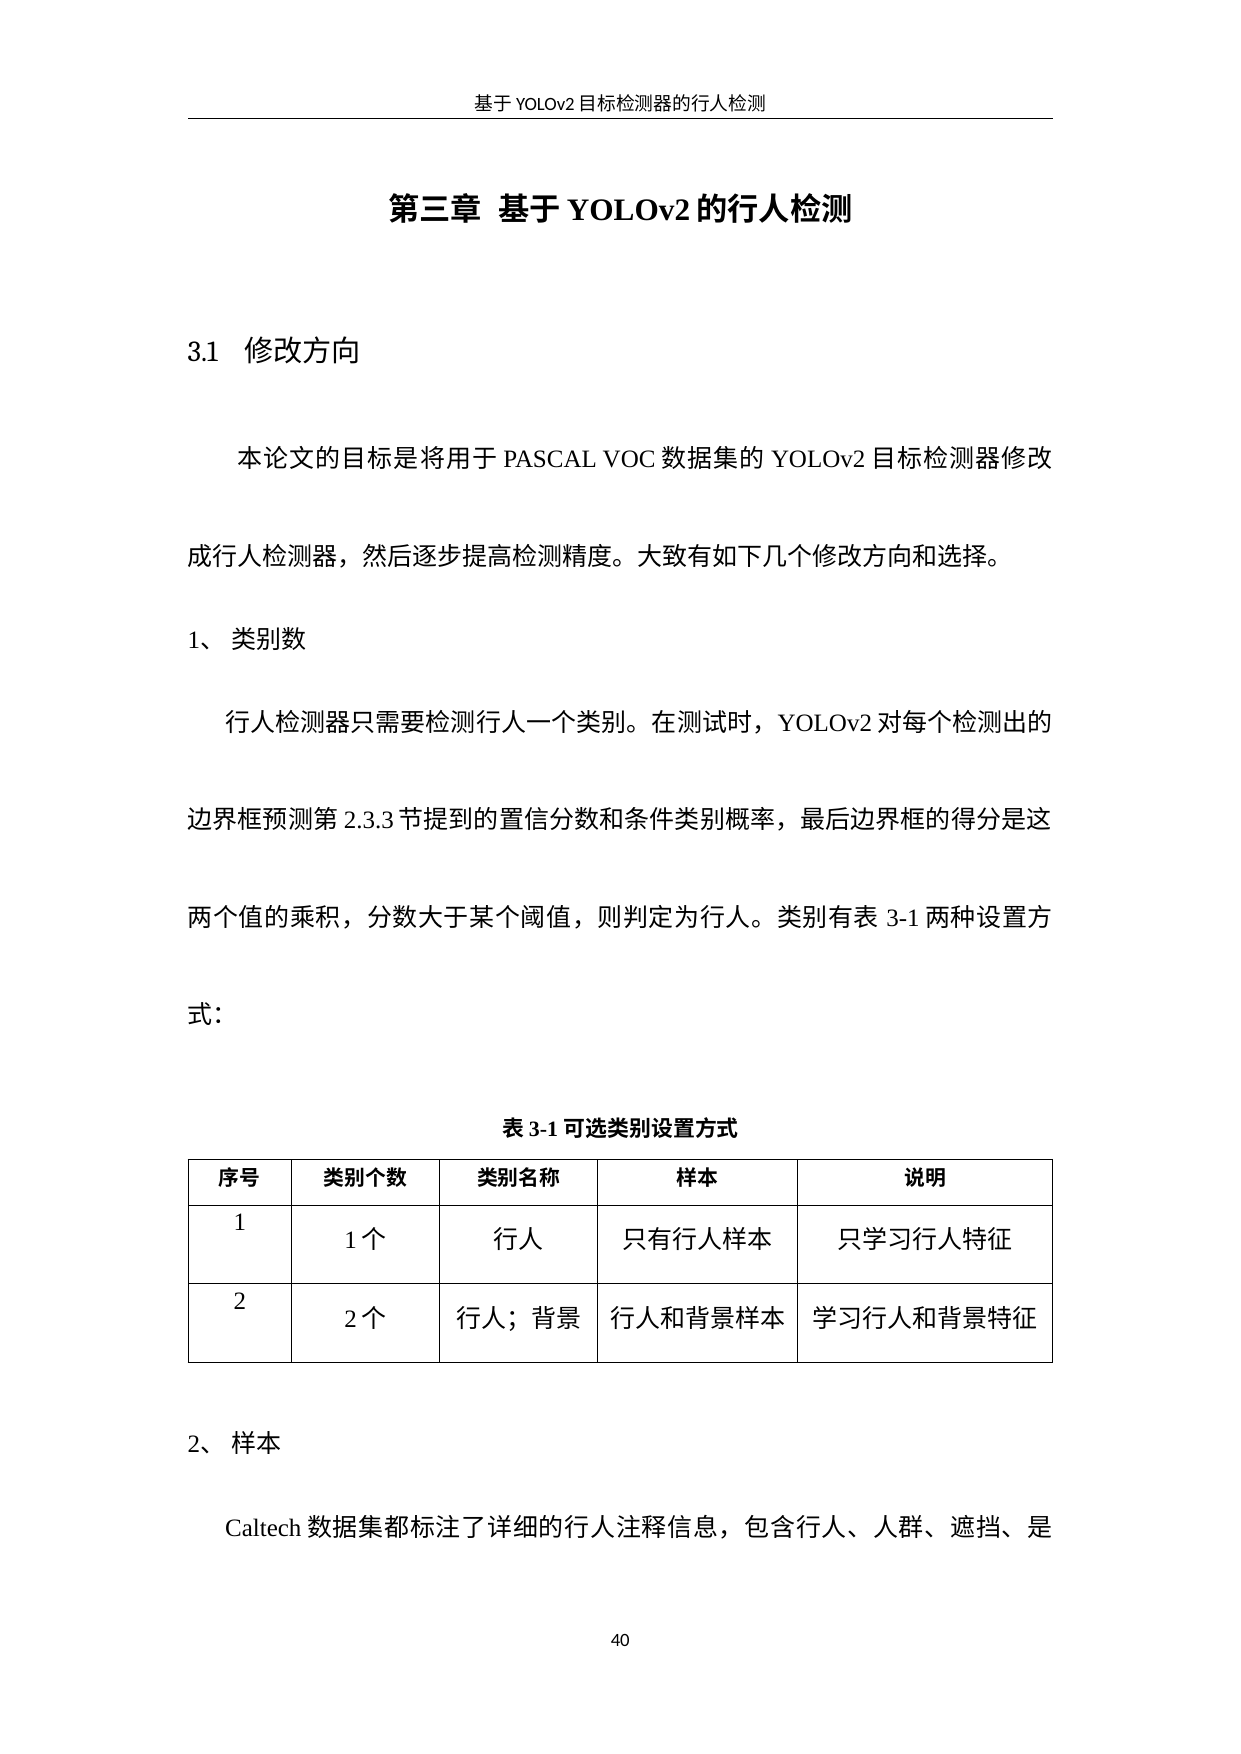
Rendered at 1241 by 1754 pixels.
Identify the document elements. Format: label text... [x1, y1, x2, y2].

text 行人检测器只需要检测行人一个类别。在测试时，YOLOv2对每个检测出的边界框预测第2.3.3节提到的置信分数和条件类别概率，最后边界框的得分是这两个值的乘积，分数大于某个阈值，则判定为行人。类别有表3-1两种设置方式： [187, 688, 1053, 1046]
table_cell 行人；背景 [440, 1284, 597, 1362]
table_cell 行人 [440, 1206, 597, 1283]
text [187, 1493, 1053, 1558]
table_header 说明 [798, 1160, 1052, 1204]
table_cell 学习行人和背景特征 [798, 1284, 1052, 1362]
table_cell 1个 [292, 1206, 439, 1283]
table_header 序号 [189, 1160, 291, 1204]
list 样本 [187, 1409, 1053, 1474]
text 本论文的目标是将用于PASCAL VOC数据集的YOLOv2目标检测器修改成行人检测器，然后逐步提高检测精度。大致有如下几个修改方向和选择。 [187, 424, 1053, 587]
list 修改方向 [187, 316, 1053, 381]
table_cell 只有行人样本 [598, 1206, 797, 1283]
table_cell 1 [189, 1206, 291, 1283]
table_cell 2 [189, 1284, 291, 1362]
table_header 样本 [598, 1160, 797, 1204]
table_cell 只学习行人特征 [798, 1206, 1052, 1283]
subtitle 第三章 基于YOLOv2的行人检测 [187, 174, 1053, 239]
text 表 3-1 可选类别设置方式 [187, 1111, 1053, 1143]
table_cell 行人和背景样本 [598, 1284, 797, 1362]
table_header 类别个数 [292, 1160, 439, 1204]
list 类别数 [187, 605, 1053, 670]
table_header 类别名称 [440, 1160, 597, 1204]
table_cell 2个 [292, 1284, 439, 1362]
